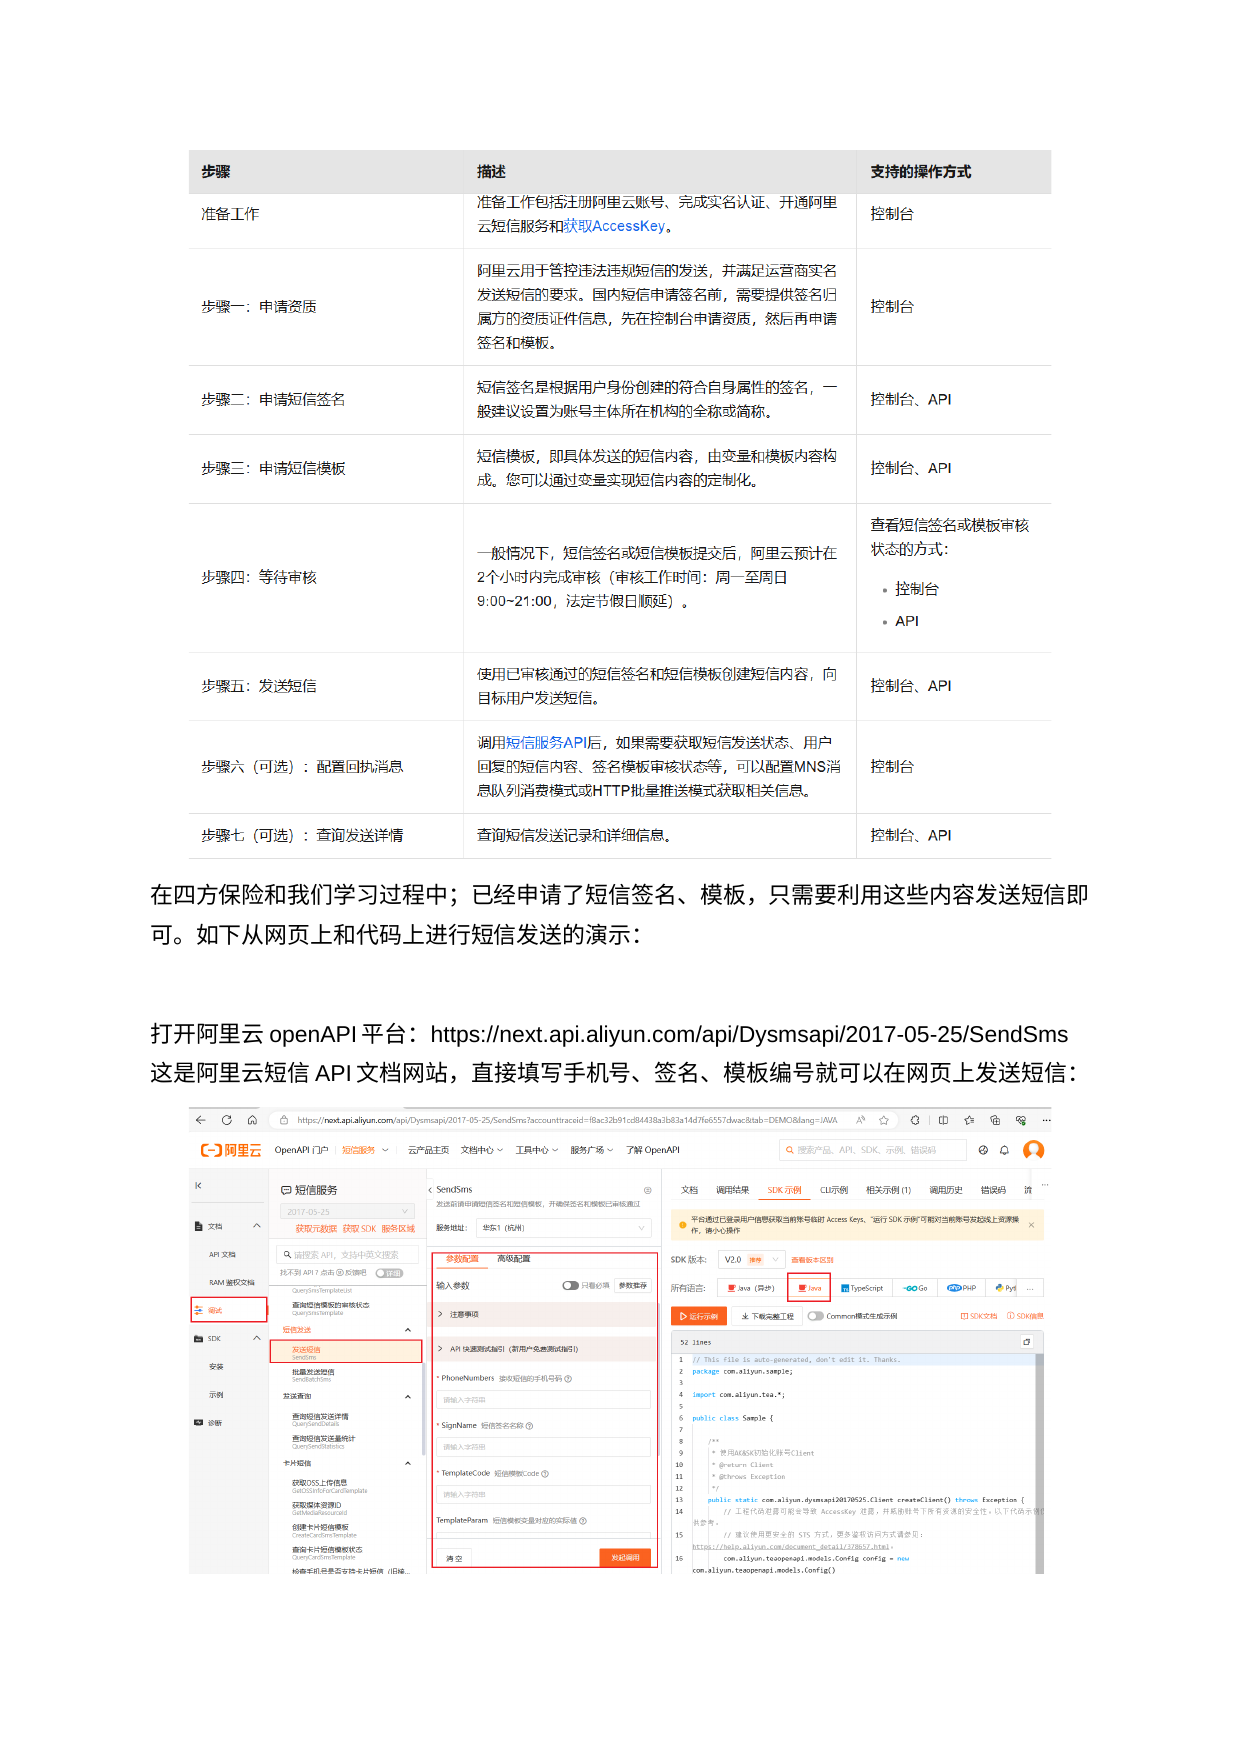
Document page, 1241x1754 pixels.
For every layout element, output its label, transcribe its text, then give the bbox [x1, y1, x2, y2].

text 在四方保险和我们学习过程中；已经申请了短信签名、模板，只需要利用这些内容发送短信即可。如下从网页上和代码上进行短信发送的演示： [150, 877, 1090, 950]
picture [188, 150, 1052, 860]
text 打开阿里云openAPI平台：https://next.api.aliyun.com/api/Dysmsapi/2017-05-25/SendSms这是阿里云短信API文档网站，直接填写手机号、签名、模板编号就可以在网页上发送短信： [150, 1016, 1090, 1088]
picture [188, 1107, 1052, 1574]
